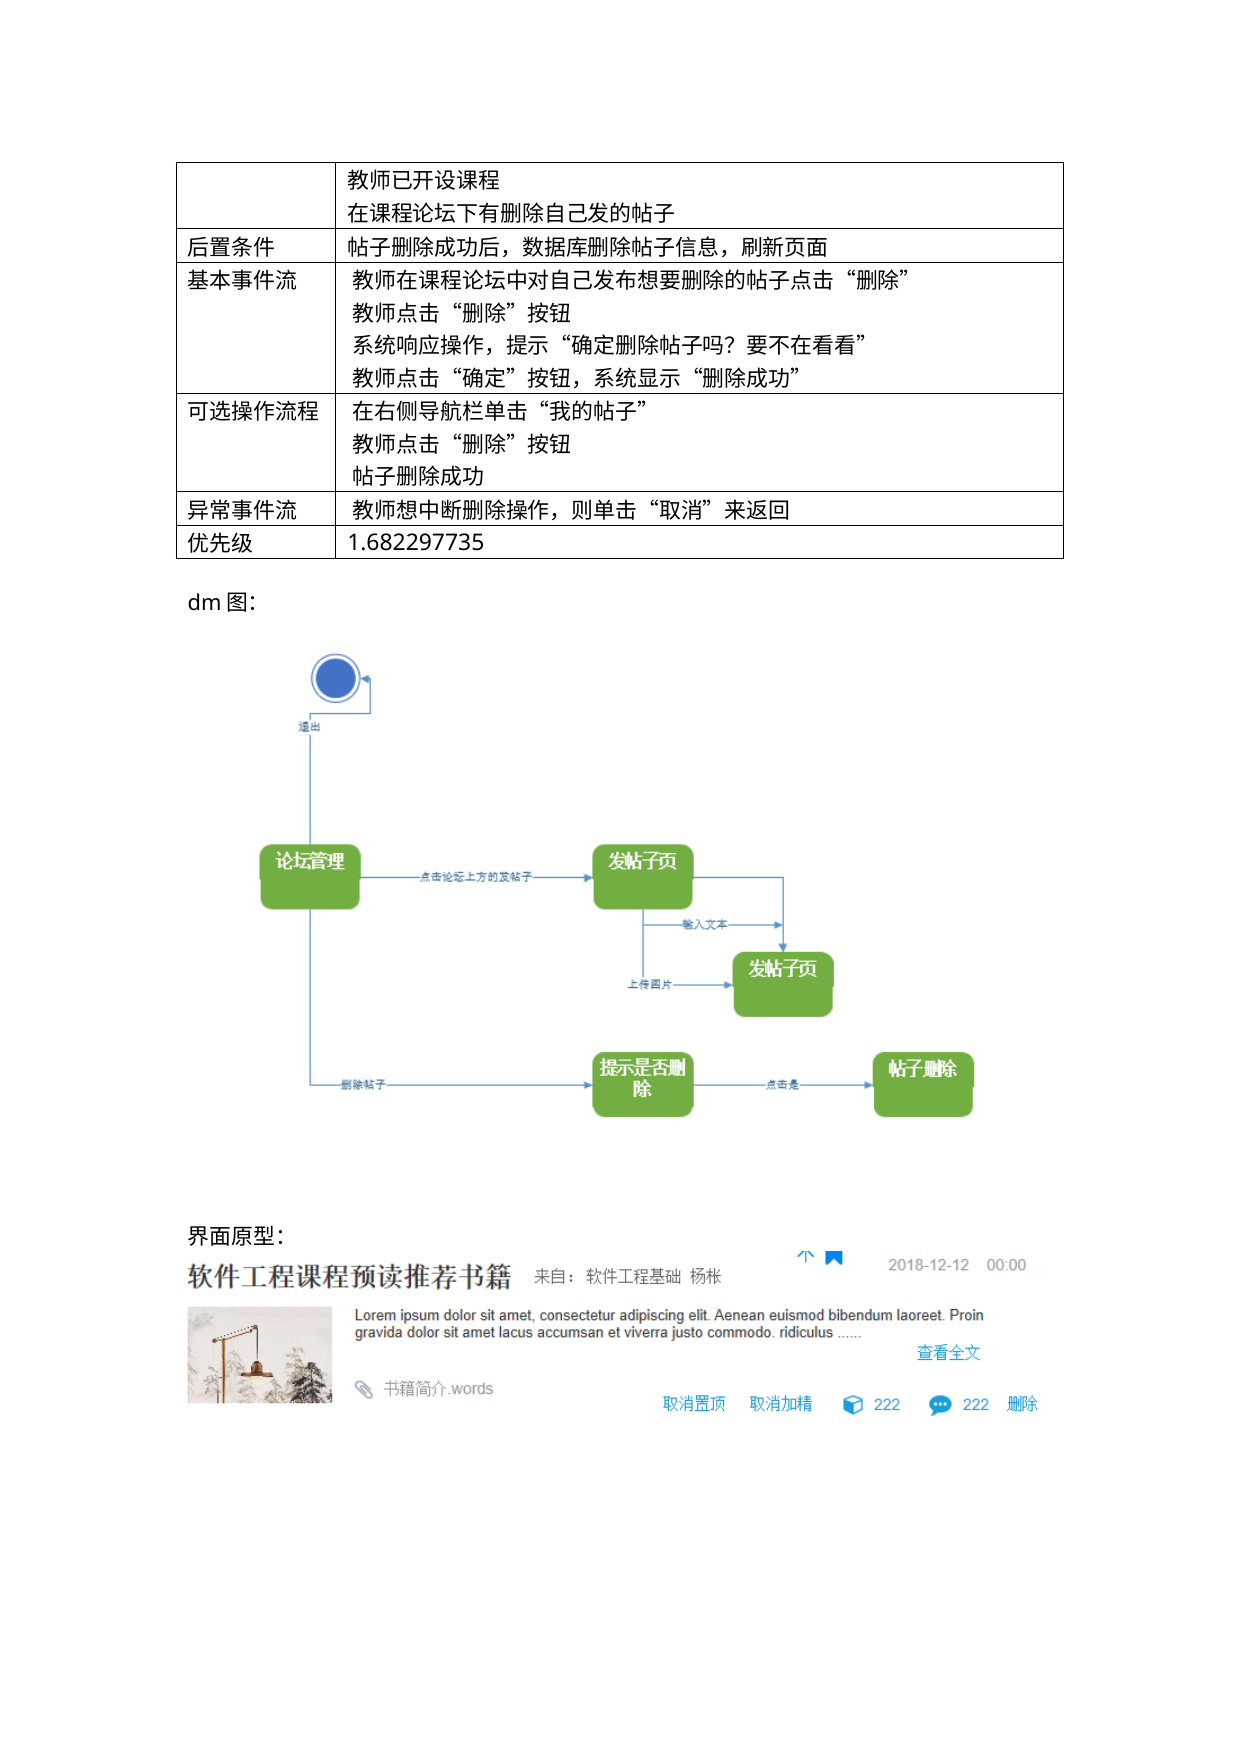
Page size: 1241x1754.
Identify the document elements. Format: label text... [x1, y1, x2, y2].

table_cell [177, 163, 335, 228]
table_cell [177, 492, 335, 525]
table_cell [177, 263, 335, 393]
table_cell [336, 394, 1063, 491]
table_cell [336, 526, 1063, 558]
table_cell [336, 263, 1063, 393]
picture [187, 1251, 1053, 1426]
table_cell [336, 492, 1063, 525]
list 界面原型： [187, 1218, 1053, 1251]
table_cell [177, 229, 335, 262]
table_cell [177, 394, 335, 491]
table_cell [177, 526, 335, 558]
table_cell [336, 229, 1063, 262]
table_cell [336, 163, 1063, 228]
picture [187, 633, 983, 1211]
subtitle dm图： [187, 584, 1053, 617]
